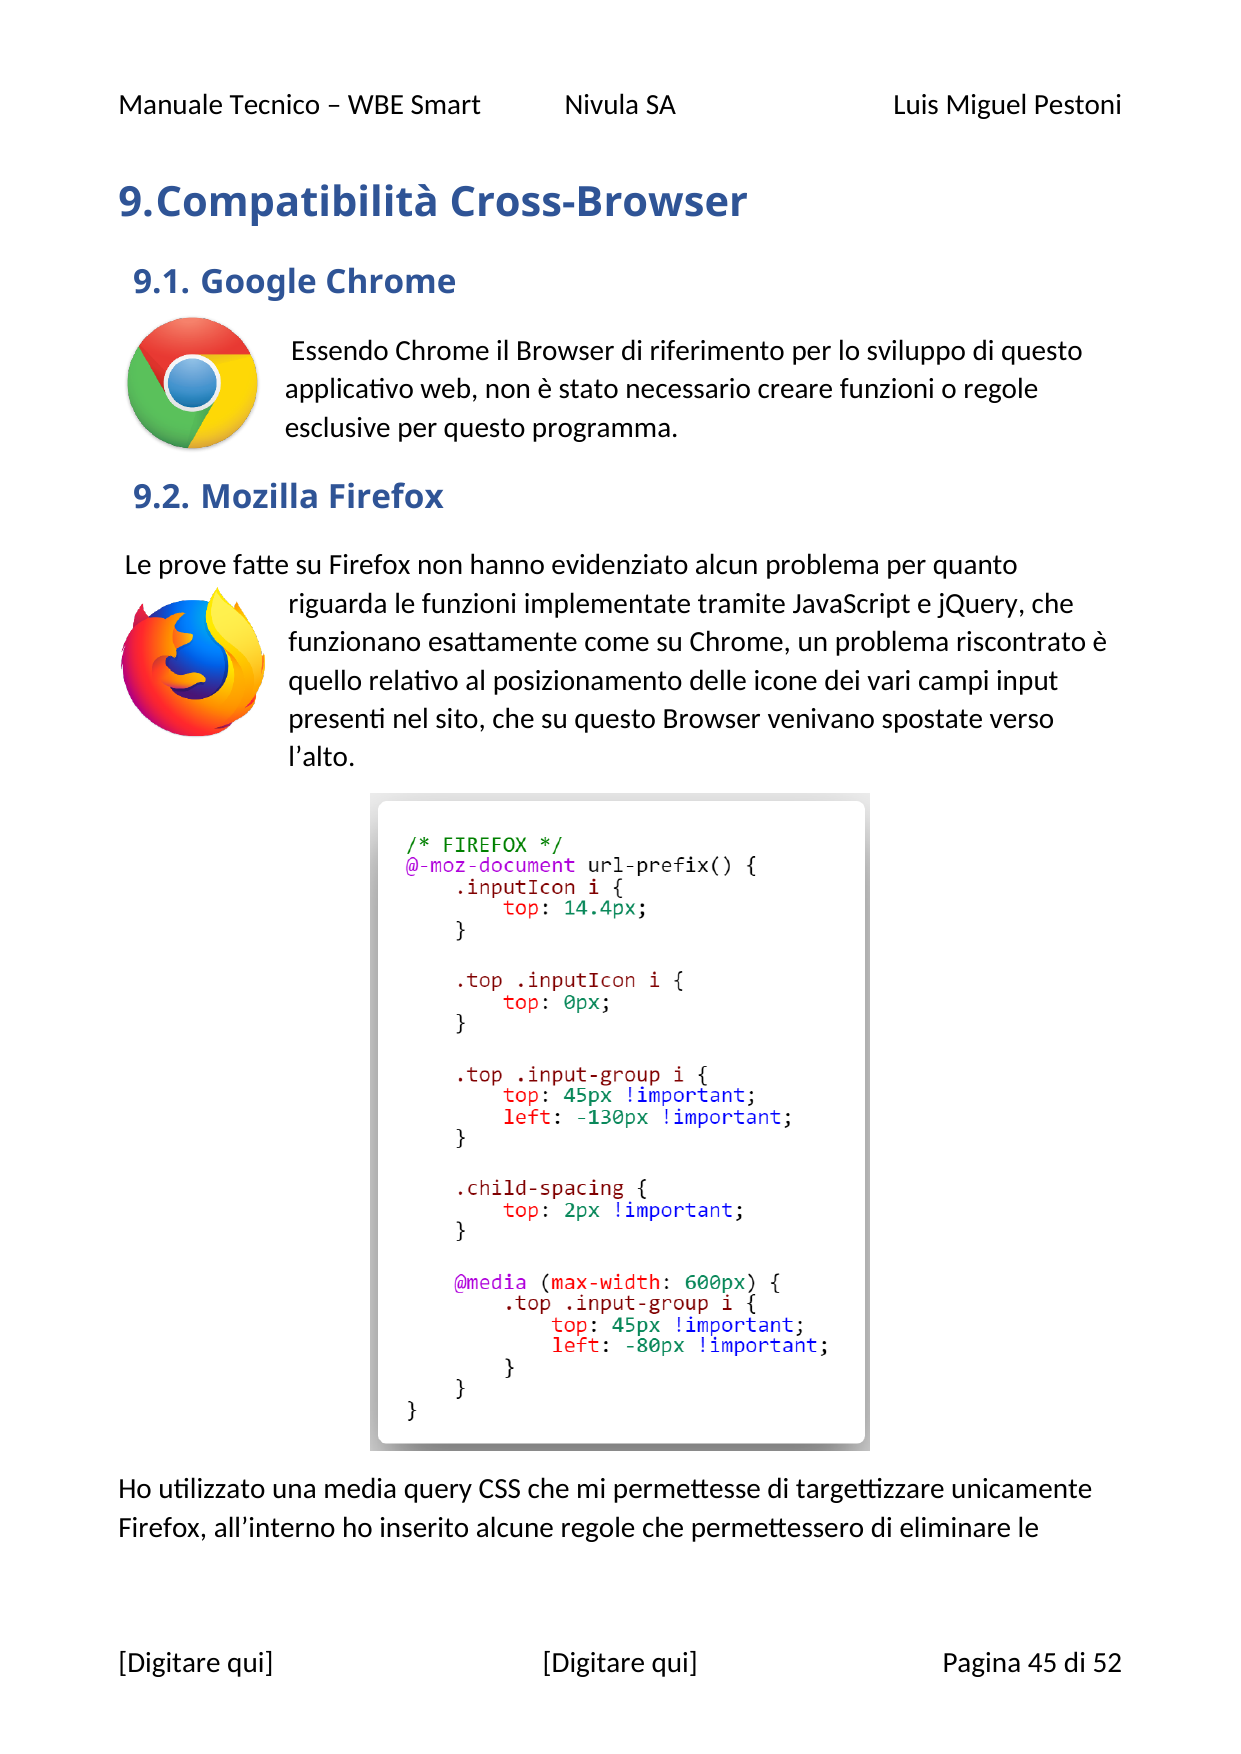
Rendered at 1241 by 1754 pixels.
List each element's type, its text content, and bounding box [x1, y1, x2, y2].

subtitle Mozilla Firefox [133, 472, 1122, 518]
text Essendo Chrome il Browser di riferimento per lo sviluppo di questo applicativo web, non è stato necessario creare funzioni o regole esclusive per questo programma. [266, 332, 1122, 444]
picture [115, 587, 270, 742]
subtitle Compatibilità Cross-Browser [118, 172, 1122, 229]
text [118, 1470, 1122, 1544]
picture [118, 308, 266, 457]
picture [370, 793, 870, 1451]
text Le prove fatte su Firefox non hanno evidenziato alcun problema per quanto riguarda le funzioni implementate tramite JavaScript e jQuery, che funzionano esattamente come su Chrome, un problema riscontrato è quello relativo al posizionamento delle icone dei vari campi input presenti nel sito, che su questo Browser venivano spostate verso l’alto. [118, 546, 1122, 774]
subtitle Google Chrome [133, 258, 1122, 303]
